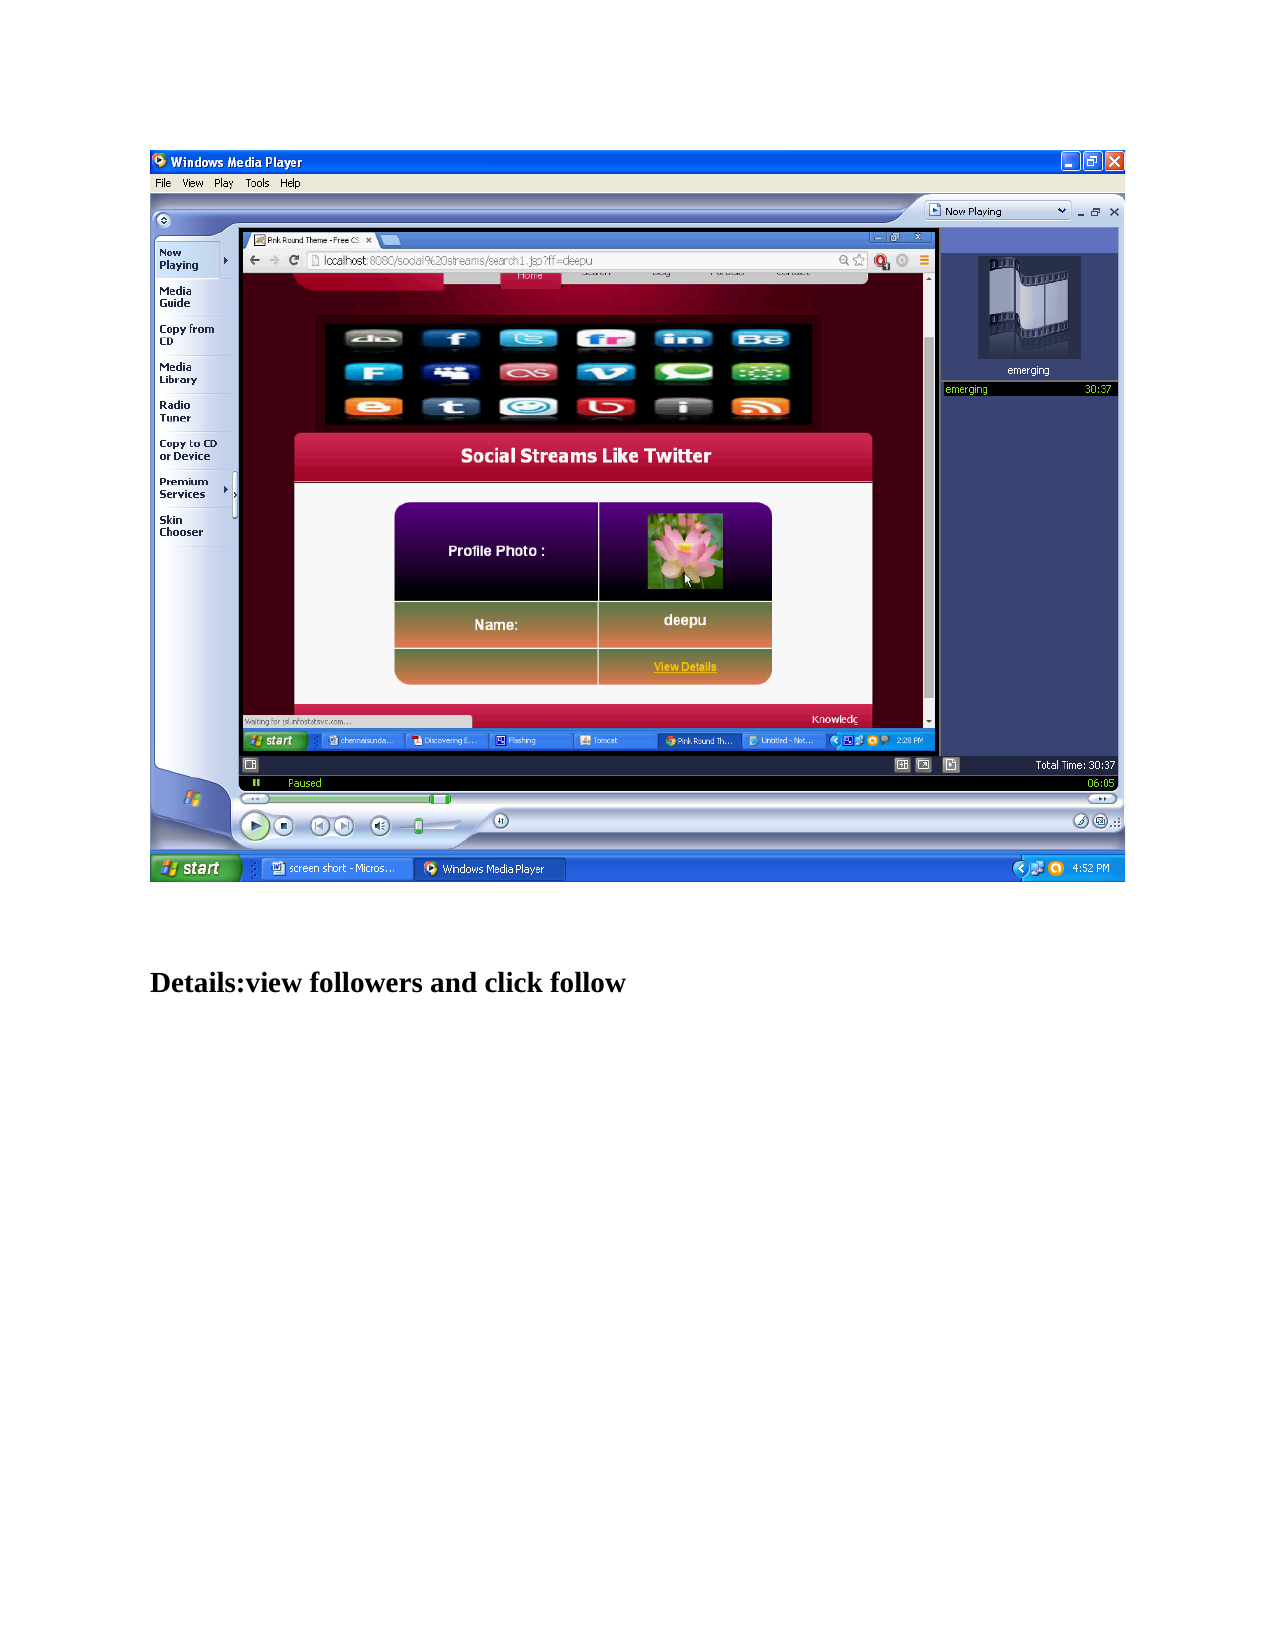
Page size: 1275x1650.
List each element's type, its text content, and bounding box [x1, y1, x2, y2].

text Details:view followers and click follow [150, 966, 1125, 999]
picture [150, 150, 1125, 882]
